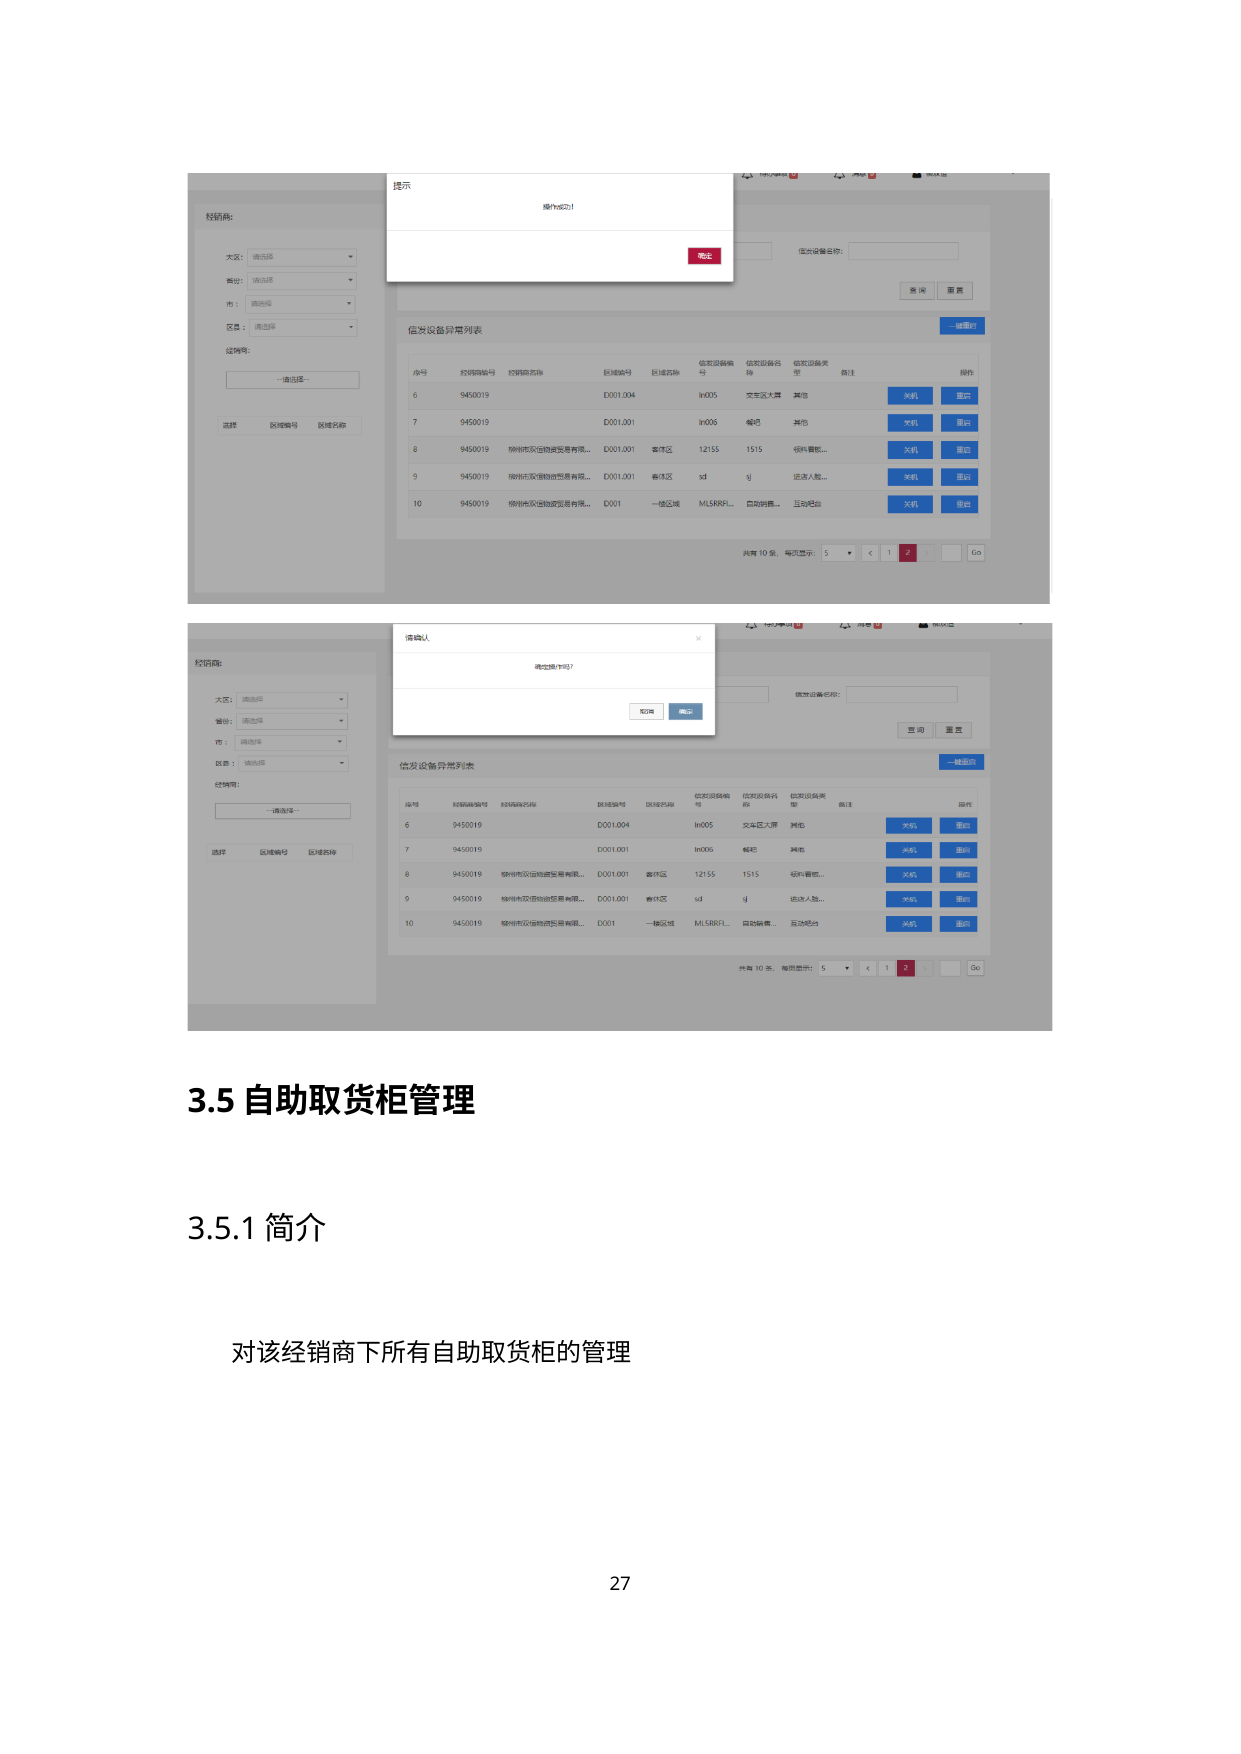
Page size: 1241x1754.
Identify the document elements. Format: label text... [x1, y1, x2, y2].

picture [187, 623, 1053, 1031]
picture [187, 173, 1053, 604]
subtitle 3.5.1简介 [187, 1193, 1053, 1258]
text 对该经销商下所有自助取货柜的管理 [187, 1318, 1053, 1383]
subtitle 3.5自助取货柜管理 [187, 1066, 1053, 1131]
